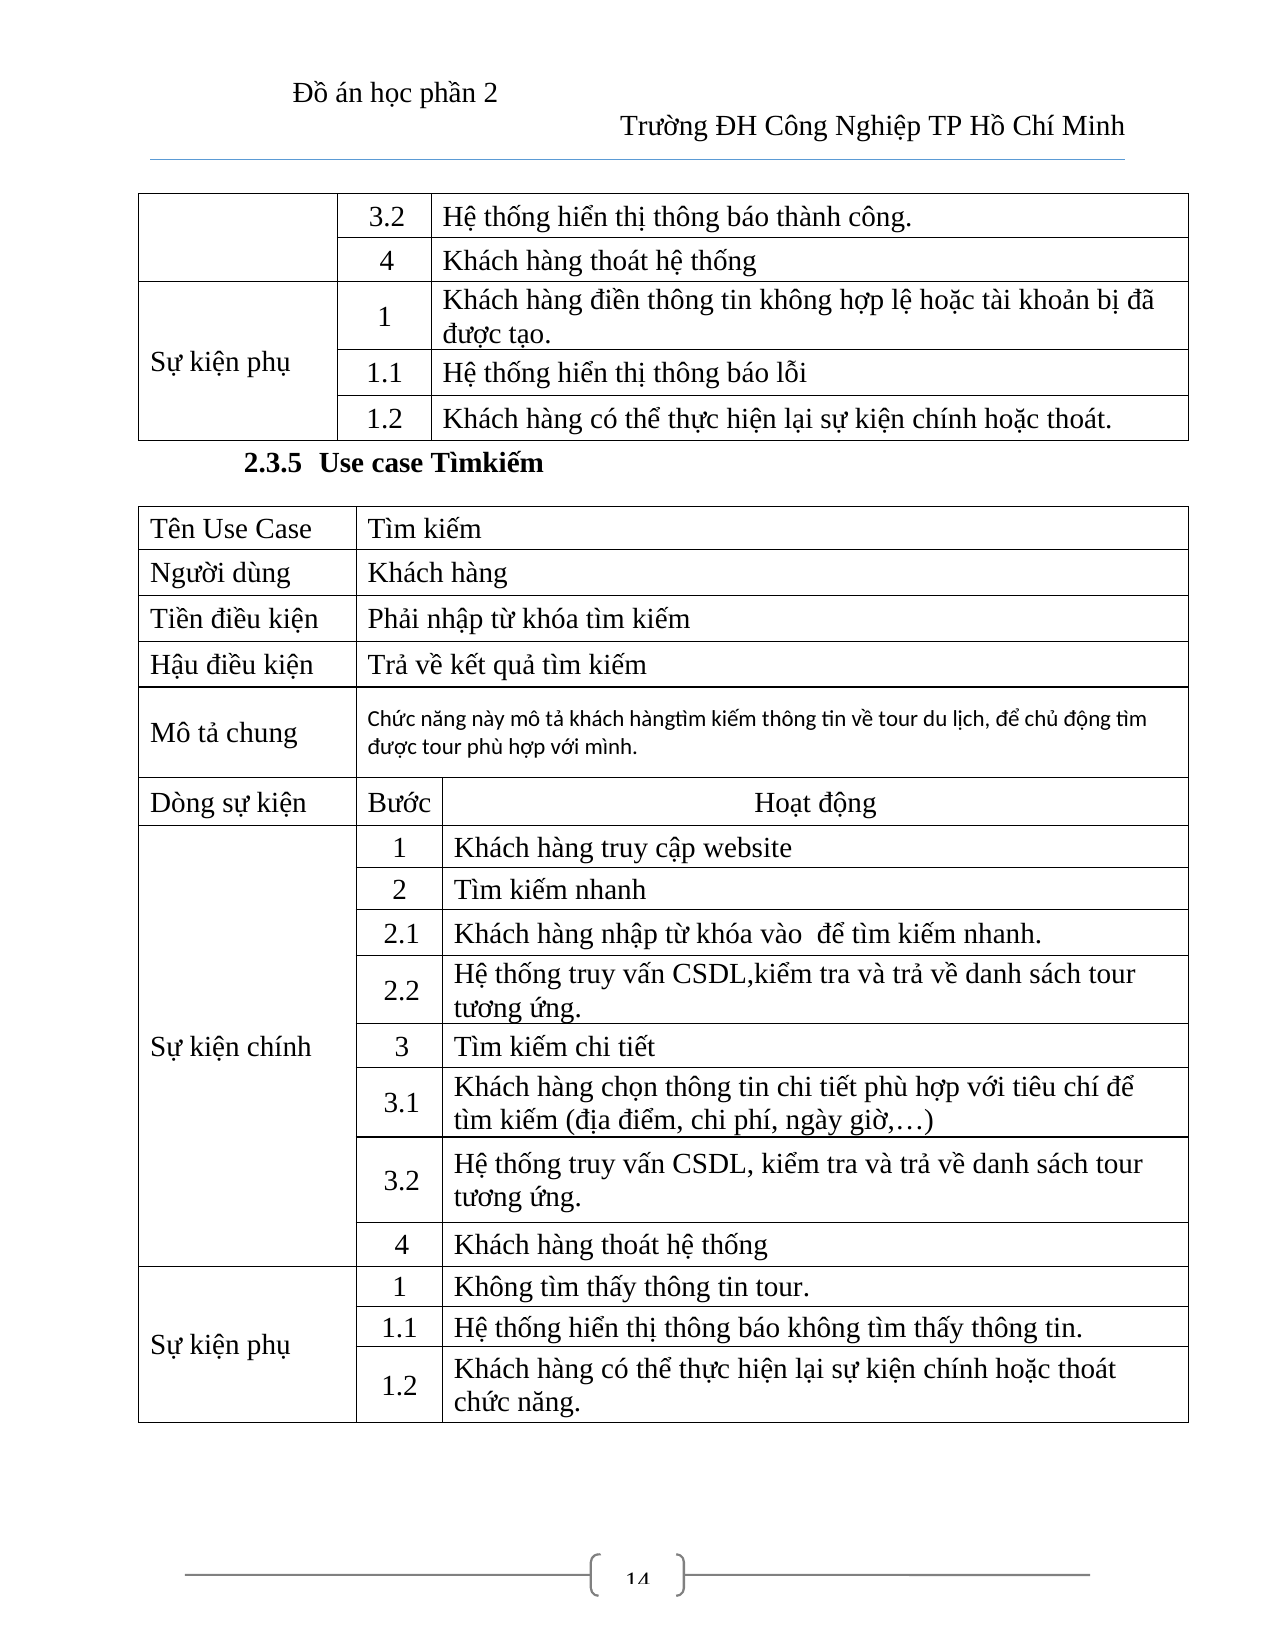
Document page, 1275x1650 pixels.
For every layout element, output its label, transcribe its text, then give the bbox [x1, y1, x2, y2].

table_cell 3 [357, 1024, 442, 1067]
table_cell 4 [338, 238, 431, 281]
table_cell 1.2 [357, 1347, 442, 1422]
table_cell 1.1 [357, 1307, 442, 1346]
table_cell Tiền điều kiện [139, 596, 356, 641]
table_cell Mô tả chung [139, 688, 356, 777]
table_cell Hệ thống hiển thị thông báo lỗi [432, 350, 1188, 394]
table_cell 1 [357, 826, 442, 867]
table_cell Chức năng này mô tả khách hàngtìm kiếm thông tin về tour du lịch, để chủ động tìm được tour phù hợp với mình. [357, 688, 1188, 777]
table_cell 2 [357, 868, 442, 909]
table_cell Hậu điều kiện [139, 642, 356, 686]
table_cell 1.2 [338, 396, 431, 439]
table_cell Hệ thống truy vấn CSDL,kiểm tra và trả về danh sách tour tương ứng. [443, 956, 1188, 1023]
table_cell Hệ thống hiển thị thông báo thành công. [432, 194, 1188, 237]
table_cell 3.2 [338, 194, 431, 237]
table_cell Người dùng [139, 550, 356, 595]
table_cell 2.1 [357, 910, 442, 955]
table_cell 3.2 [357, 1138, 442, 1222]
subtitle Use case Tìmkiếm [244, 445, 1125, 478]
table_cell 4 [357, 1223, 442, 1266]
table_cell Sự kiện chính [139, 826, 356, 1266]
table_cell Trả về kết quả tìm kiếm [357, 642, 1188, 686]
table_cell Khách hàng truy cập website [443, 826, 1188, 867]
table_cell Dòng sự kiện [139, 778, 356, 825]
table_cell Sự kiện phụ [139, 282, 337, 439]
table_header Tên Use Case [139, 507, 356, 549]
table_cell 2.2 [357, 956, 442, 1023]
table_cell Khách hàng nhập từ khóa vào để tìm kiếm nhanh. [443, 910, 1188, 955]
table_cell Hệ thống truy vấn CSDL, kiểm tra và trả về danh sách tour tương ứng. [443, 1138, 1188, 1222]
table_cell Không tìm thấy thông tin tour. [443, 1267, 1188, 1306]
table_cell 1.1 [338, 350, 431, 394]
table_cell Sự kiện phụ [139, 1267, 356, 1422]
table_cell Phải nhập từ khóa tìm kiếm [357, 596, 1188, 641]
table_header Tìm kiếm [357, 507, 1188, 549]
table_cell Hoạt động [443, 778, 1188, 825]
table_cell Khách hàng có thể thực hiện lại sự kiện chính hoặc thoát. [432, 396, 1188, 439]
table_cell Khách hàng chọn thông tin chi tiết phù hợp với tiêu chí để tìm kiếm (địa điểm, chi phí, ngày giờ,…) [443, 1068, 1188, 1136]
table_cell Tìm kiếm chi tiết [443, 1024, 1188, 1067]
table_cell Khách hàng có thể thực hiện lại sự kiện chính hoặc thoát chức năng. [443, 1347, 1188, 1422]
table_cell 3.1 [357, 1068, 442, 1136]
table_cell 1 [338, 282, 431, 349]
table_cell Khách hàng [357, 550, 1188, 595]
table_cell Tìm kiếm nhanh [443, 868, 1188, 909]
table_cell 1 [357, 1267, 442, 1306]
table_cell Hệ thống hiển thị thông báo không tìm thấy thông tin. [443, 1307, 1188, 1346]
table_cell Khách hàng điền thông tin không hợp lệ hoặc tài khoản bị đã được tạo. [432, 282, 1188, 349]
table_cell Khách hàng thoát hệ thống [443, 1223, 1188, 1266]
table_cell Bước [357, 778, 442, 825]
table_cell Khách hàng thoát hệ thống [432, 238, 1188, 281]
